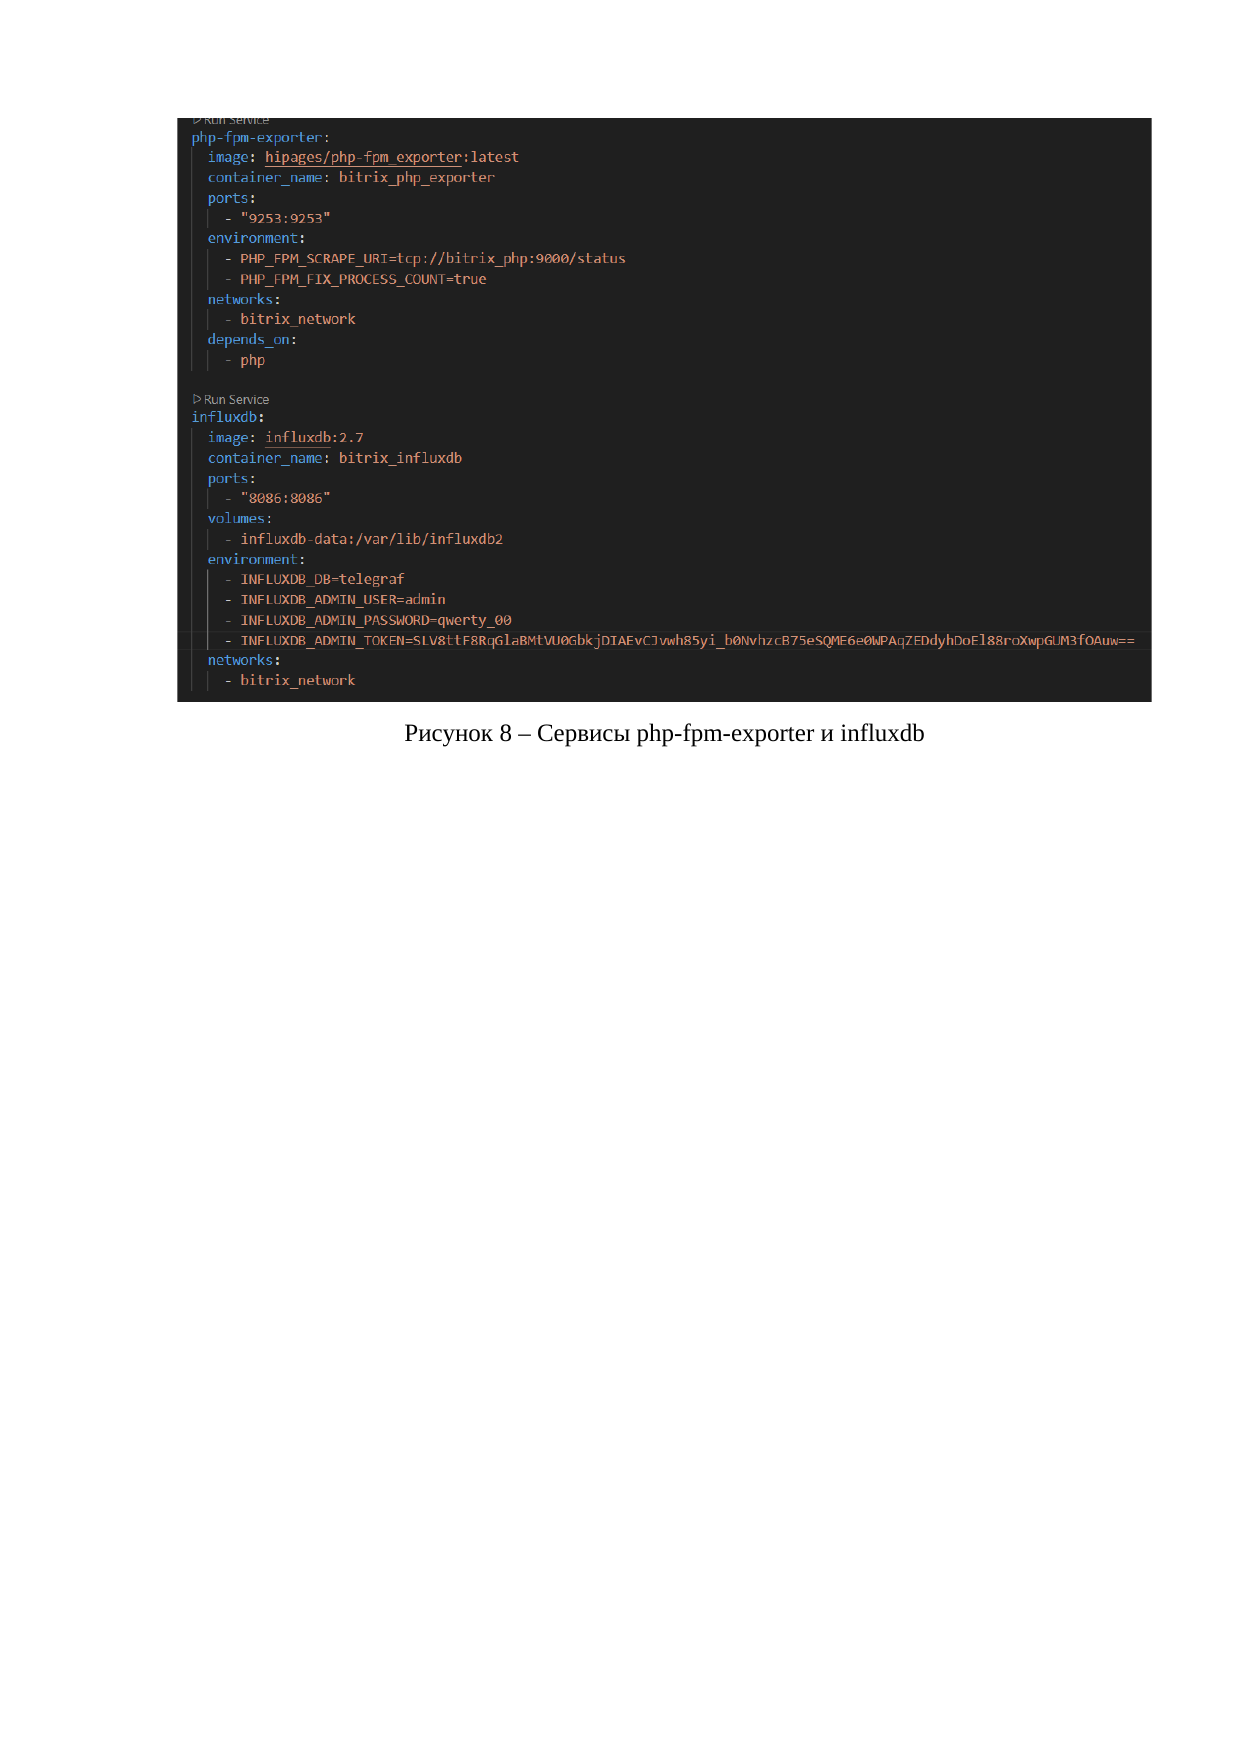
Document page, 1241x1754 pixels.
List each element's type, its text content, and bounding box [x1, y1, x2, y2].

text Рисунок 8 – Сервисы php-fpm-exporter и influxdb [177, 718, 1152, 747]
picture [177, 118, 1152, 702]
